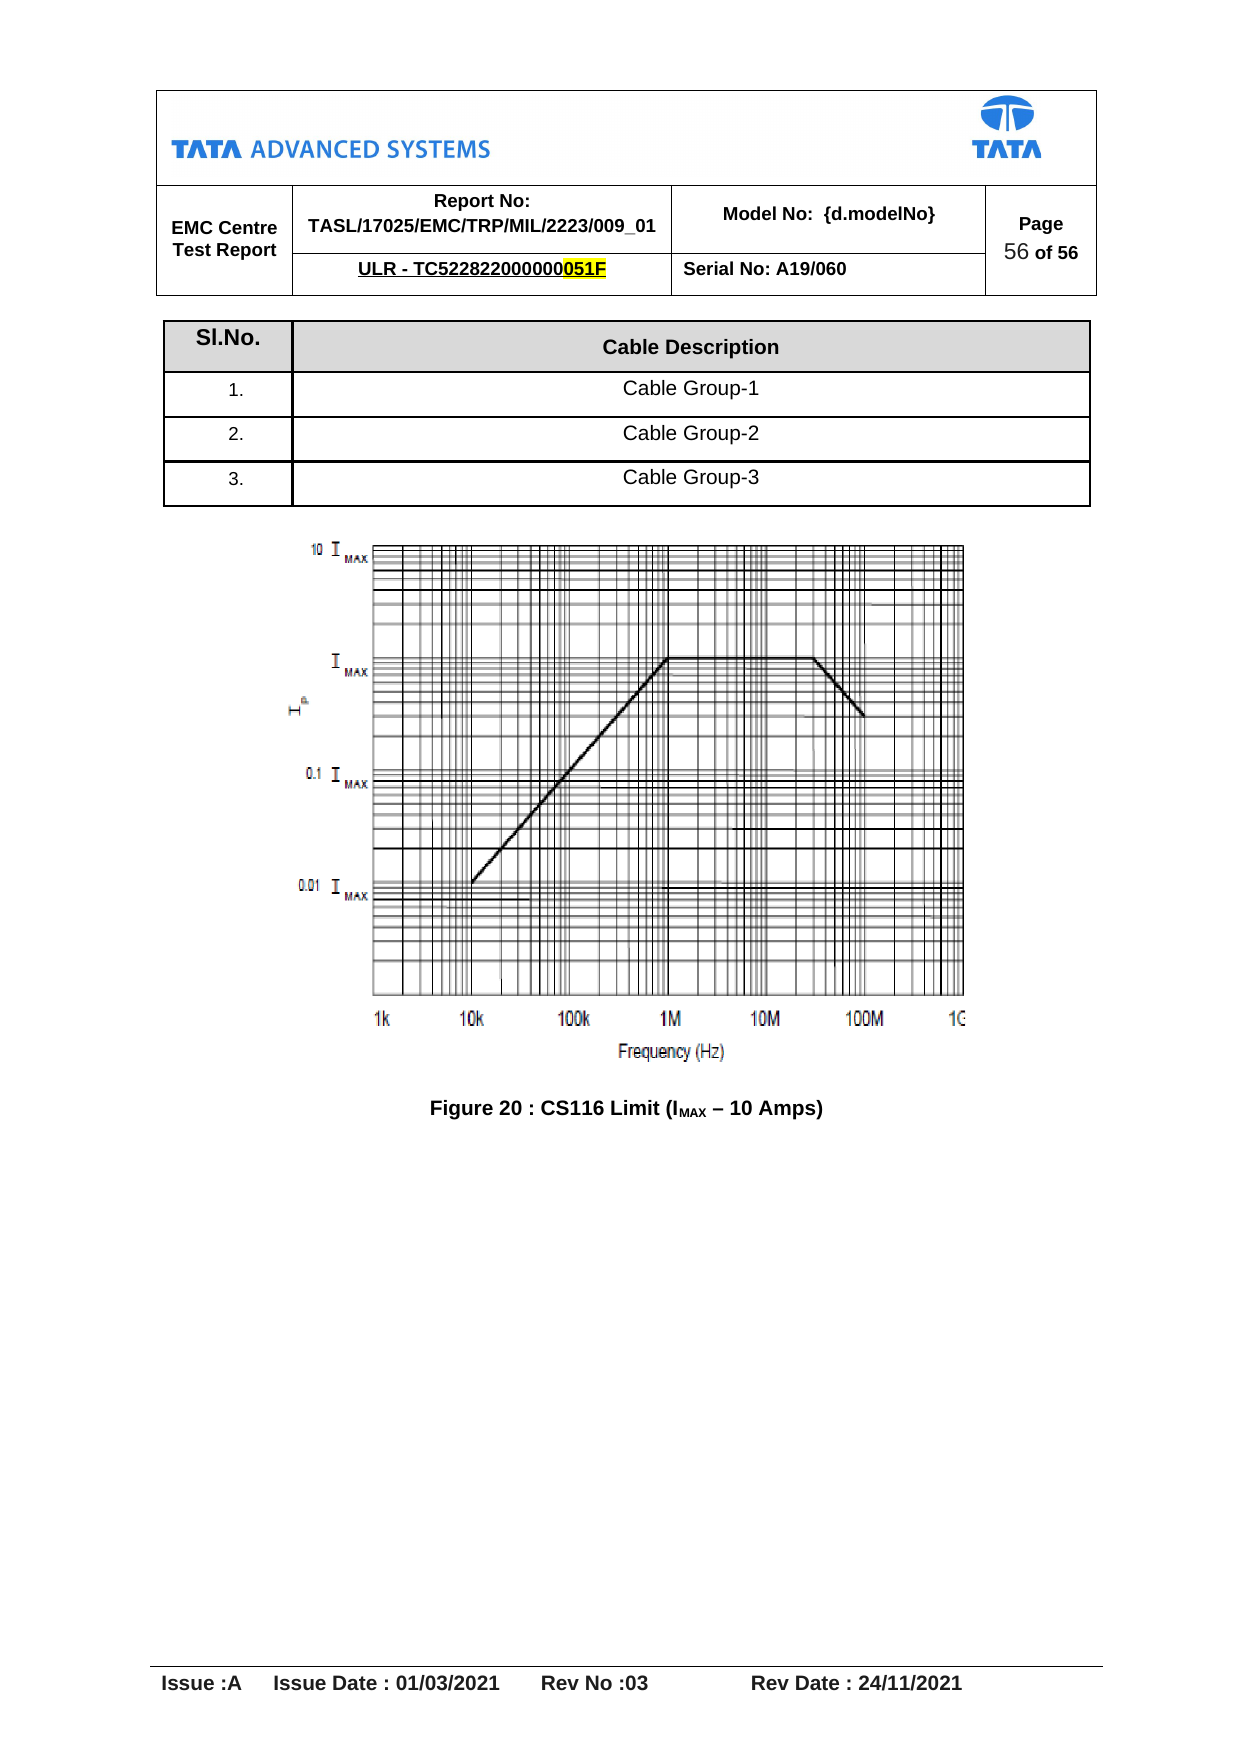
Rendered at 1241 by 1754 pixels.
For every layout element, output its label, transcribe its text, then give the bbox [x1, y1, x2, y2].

picture [287, 536, 966, 1068]
table_cell [165, 463, 291, 505]
table_cell [165, 373, 291, 416]
text Figure 20 : CS116 Limit (IMAX – 10 Amps) [162, 1093, 1090, 1121]
table_header Sl.No. [165, 322, 291, 371]
table_header Cable Description [294, 322, 1089, 371]
table_cell Cable Group-2 [294, 418, 1089, 460]
table_cell [165, 418, 291, 460]
table_cell Cable Group-1 [294, 373, 1089, 416]
picture [171, 95, 1042, 177]
table_cell Cable Group-3 [294, 463, 1089, 505]
